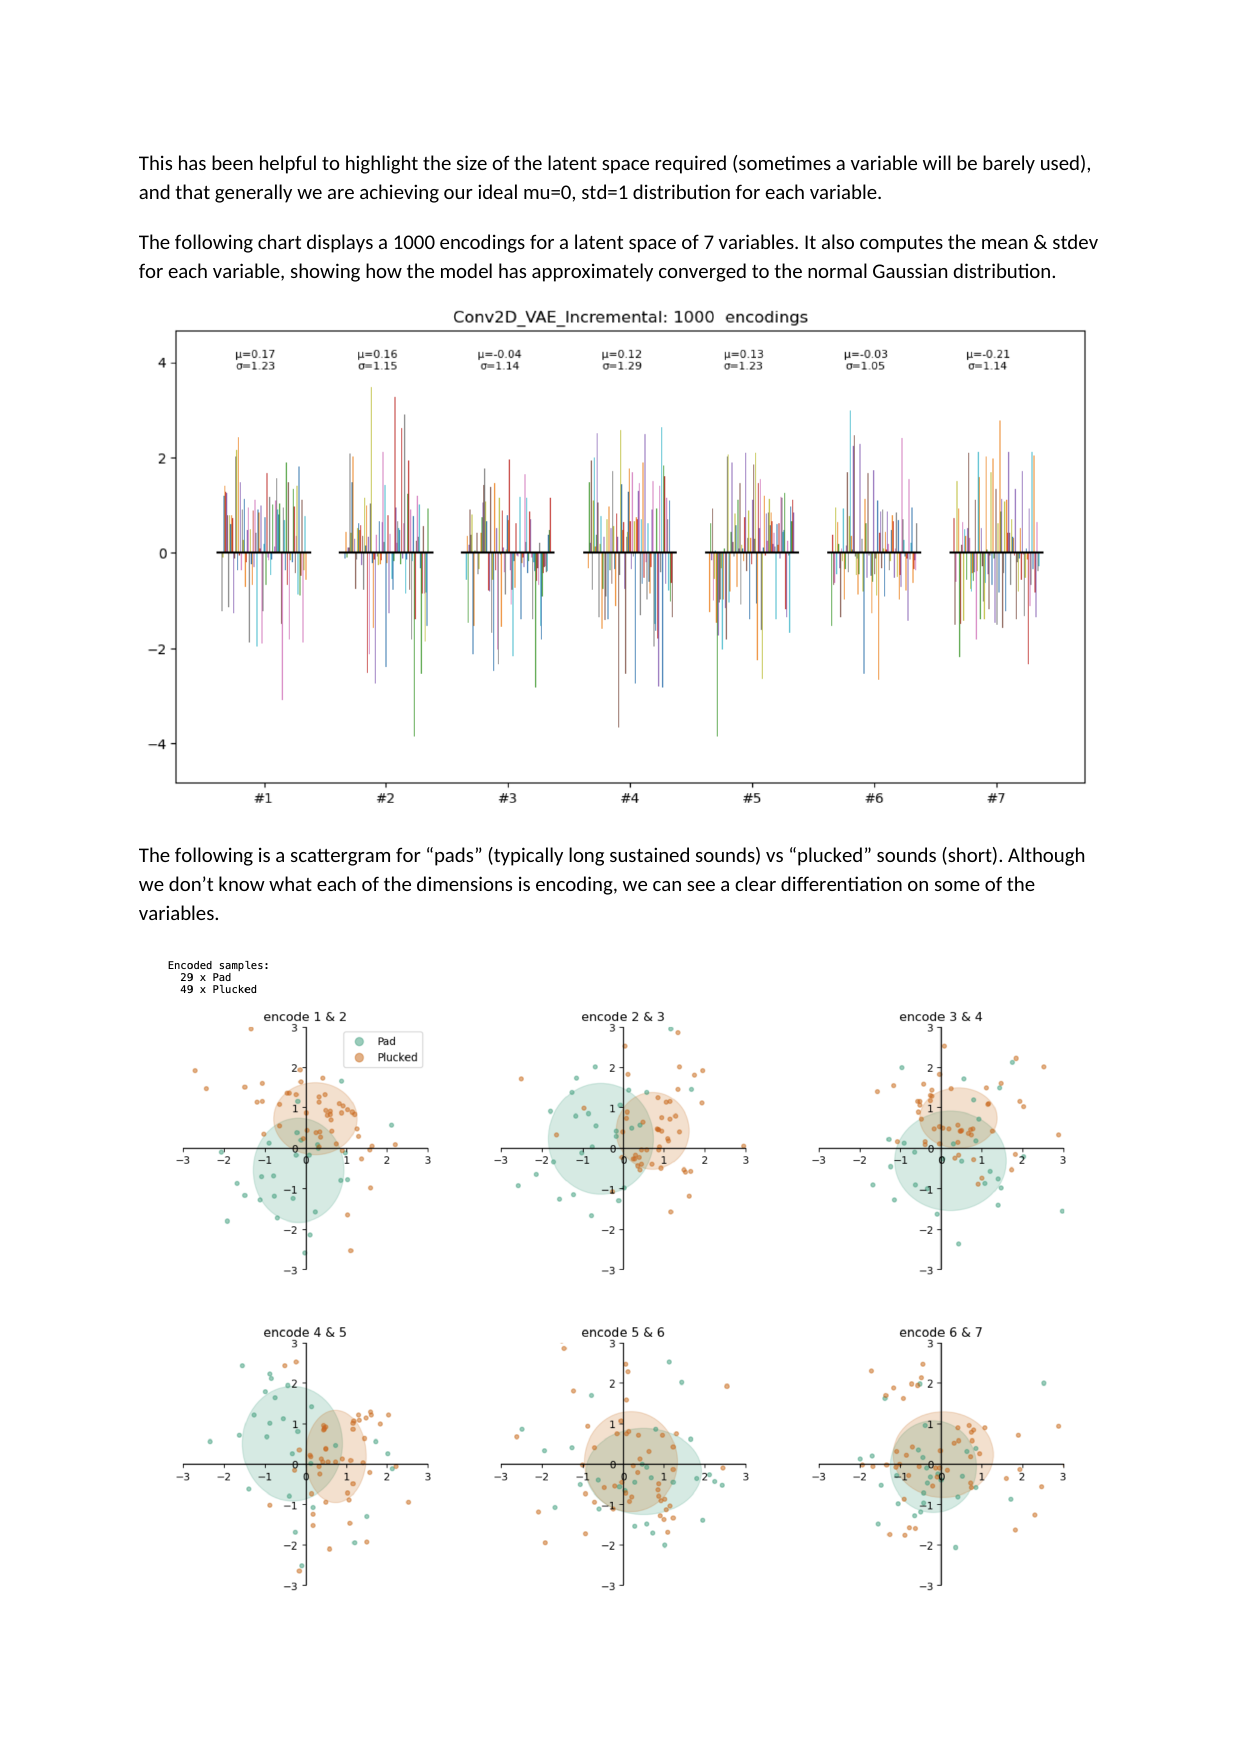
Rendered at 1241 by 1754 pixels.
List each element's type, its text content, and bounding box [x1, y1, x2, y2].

text This has been helpful to highlight the size of the latent space required (sometimes a variable will be barely used), and that generally we are achieving our ideal mu=0, std=1 distribution for each variable. [139, 150, 1101, 204]
picture [138, 950, 1101, 1602]
picture [138, 287, 1101, 818]
text The following chart displays a 1000 encodings for a latent space of 7 variables. It also computes the mean & stdev for each variable, showing how the model has approximately converged to the normal Gaussian distribution. [139, 229, 1101, 287]
text The following is a scattergram for “pads” (typically long sustained sounds) vs “plucked” sounds (short). Although we don’t know what each of the dimensions is encoding, we can see a clear differentiation on some of the variables. [139, 842, 1101, 926]
